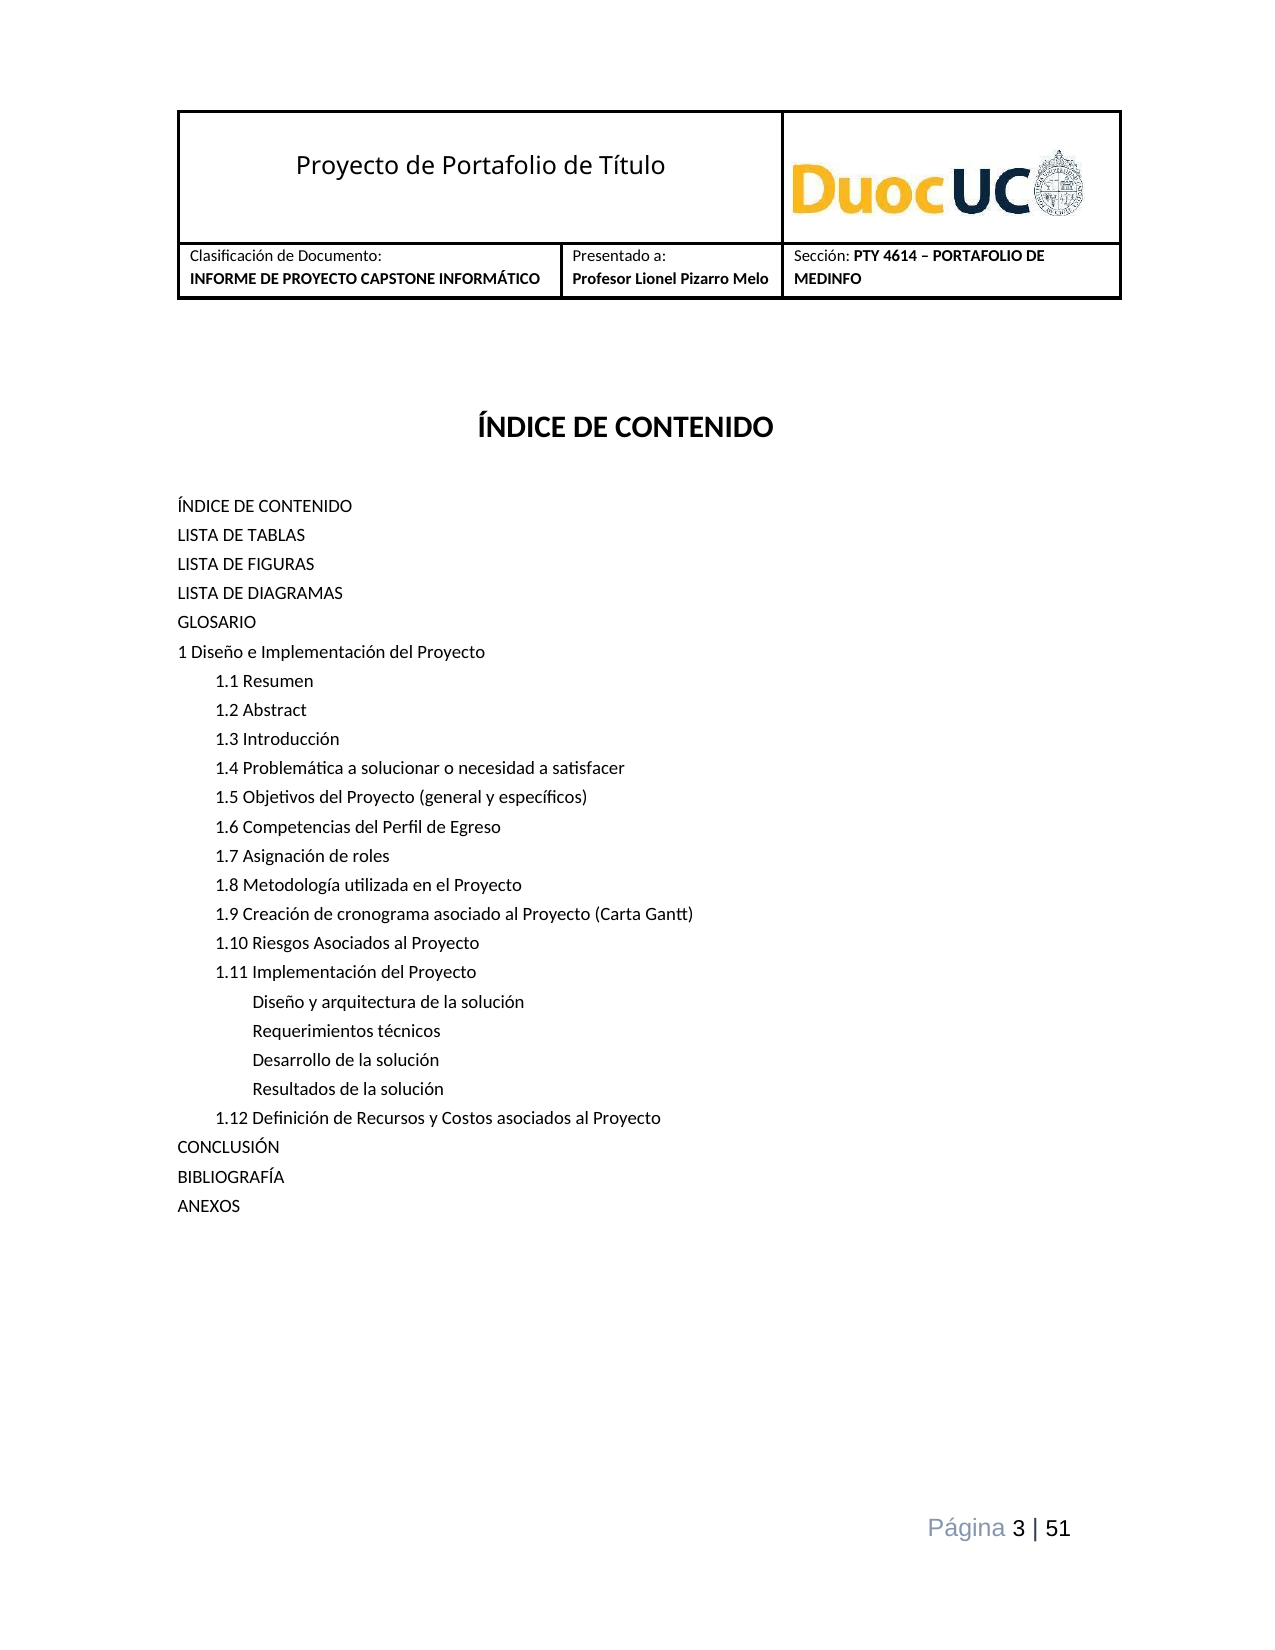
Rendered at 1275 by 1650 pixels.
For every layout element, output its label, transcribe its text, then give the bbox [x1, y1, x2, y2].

picture [791, 149, 1085, 216]
subtitle ÍNDICE DE CONTENIDO [402, 407, 1098, 445]
